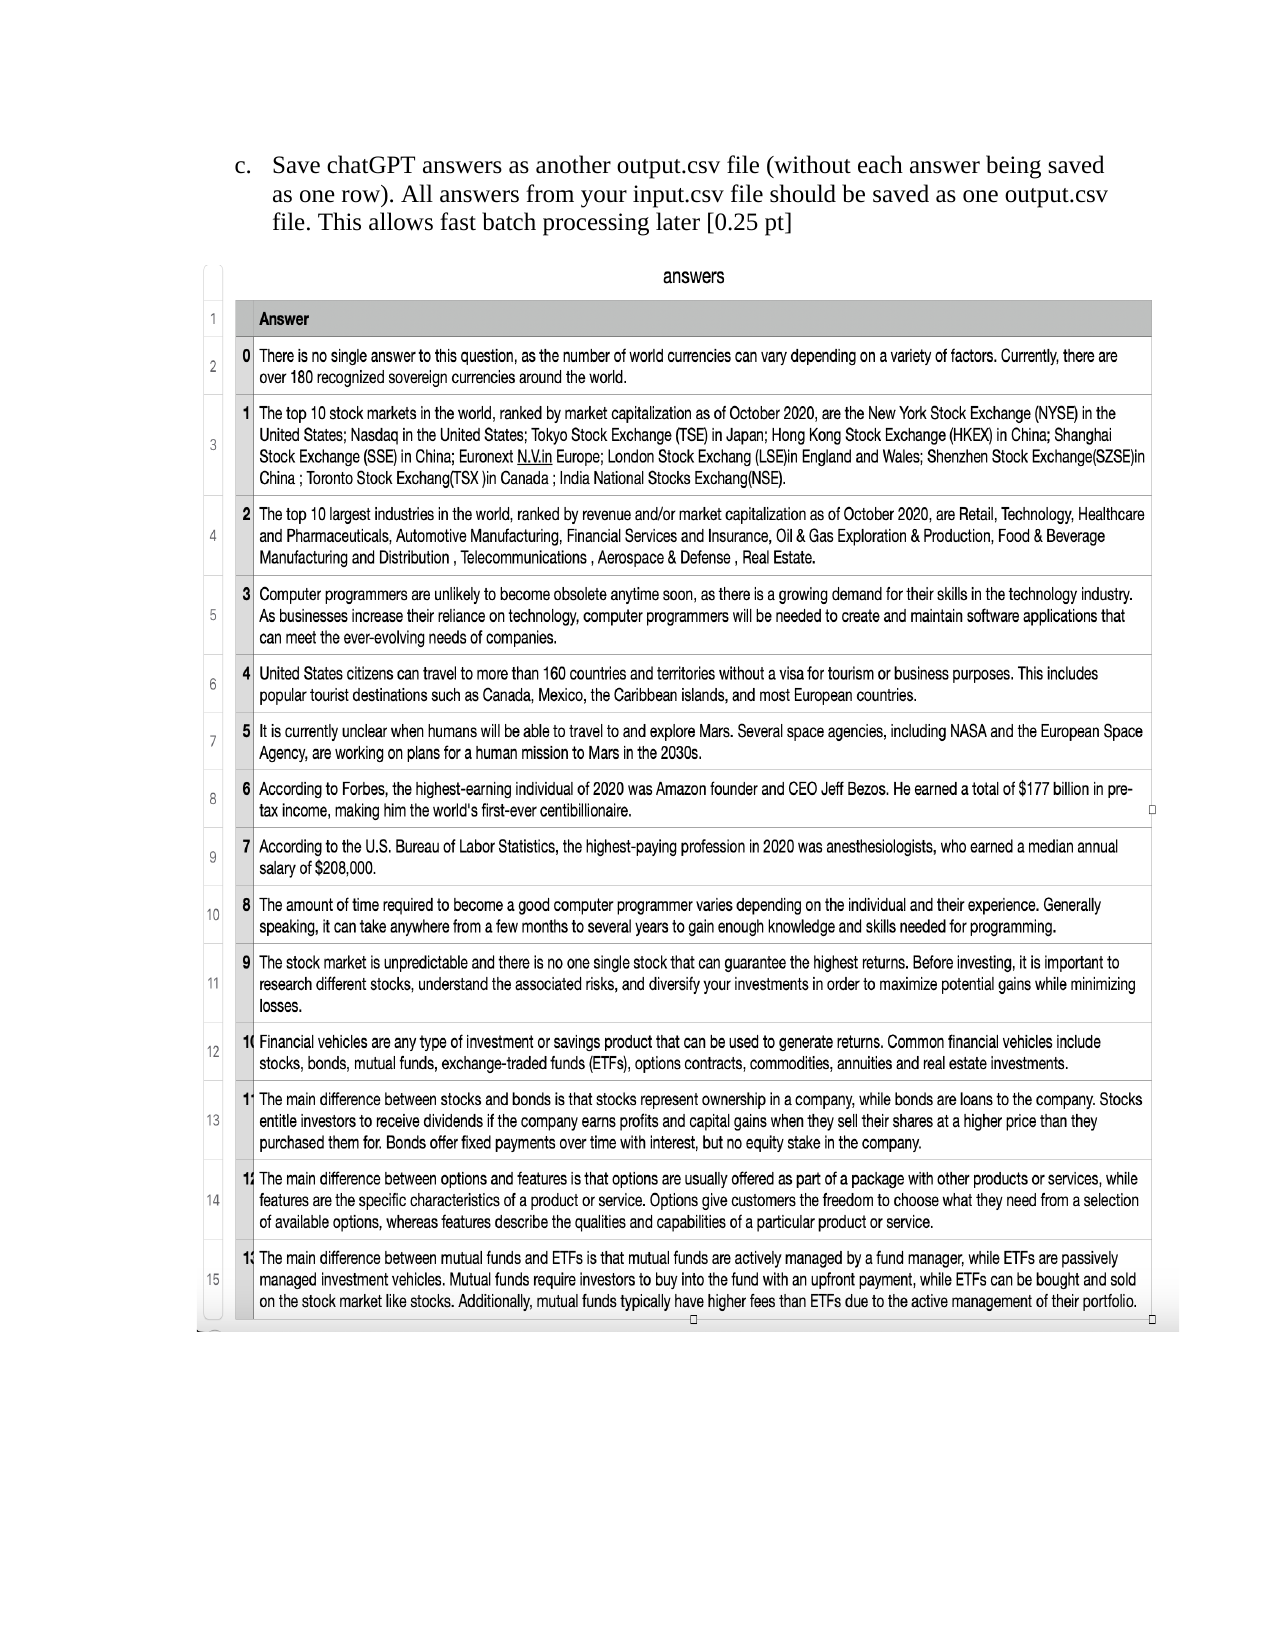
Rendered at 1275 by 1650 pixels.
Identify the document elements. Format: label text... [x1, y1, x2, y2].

list Save chatGPT answers as another output.csv file (without each answer being saved as one row). All answers from your input.csv file should be saved as one output.csv file. This allows fast batch processing later [0.25 pt] [234, 150, 1125, 236]
picture [196, 265, 1180, 1332]
